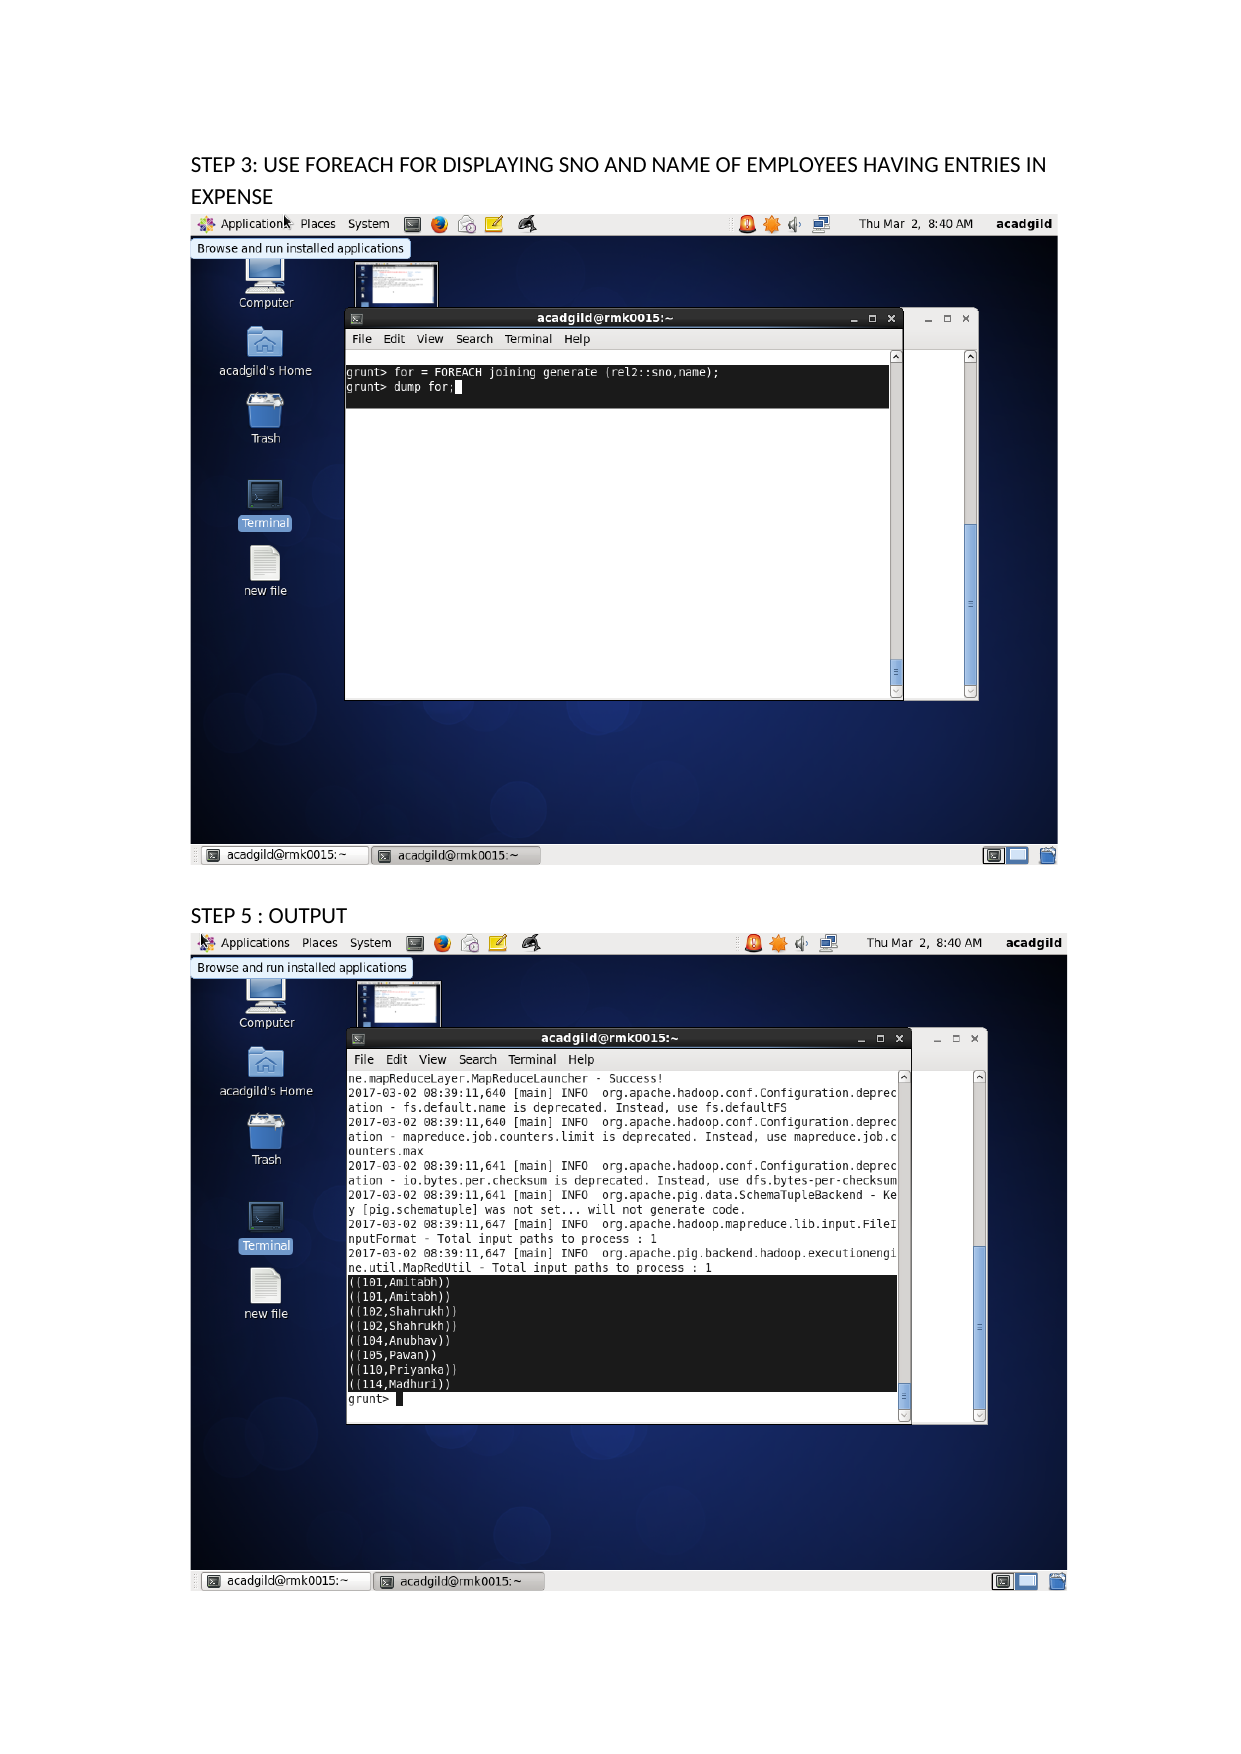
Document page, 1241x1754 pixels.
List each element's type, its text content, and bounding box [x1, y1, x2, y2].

list STEP 3: USE FOREACH FOR DISPLAYING SNO AND NAME OF EMPLOYEES HAVING ENTRIES IN EXPENSE [191, 150, 1090, 210]
picture [190, 933, 1068, 1591]
picture [190, 214, 1058, 865]
list STEP 5 : OUTPUT [191, 901, 1090, 929]
